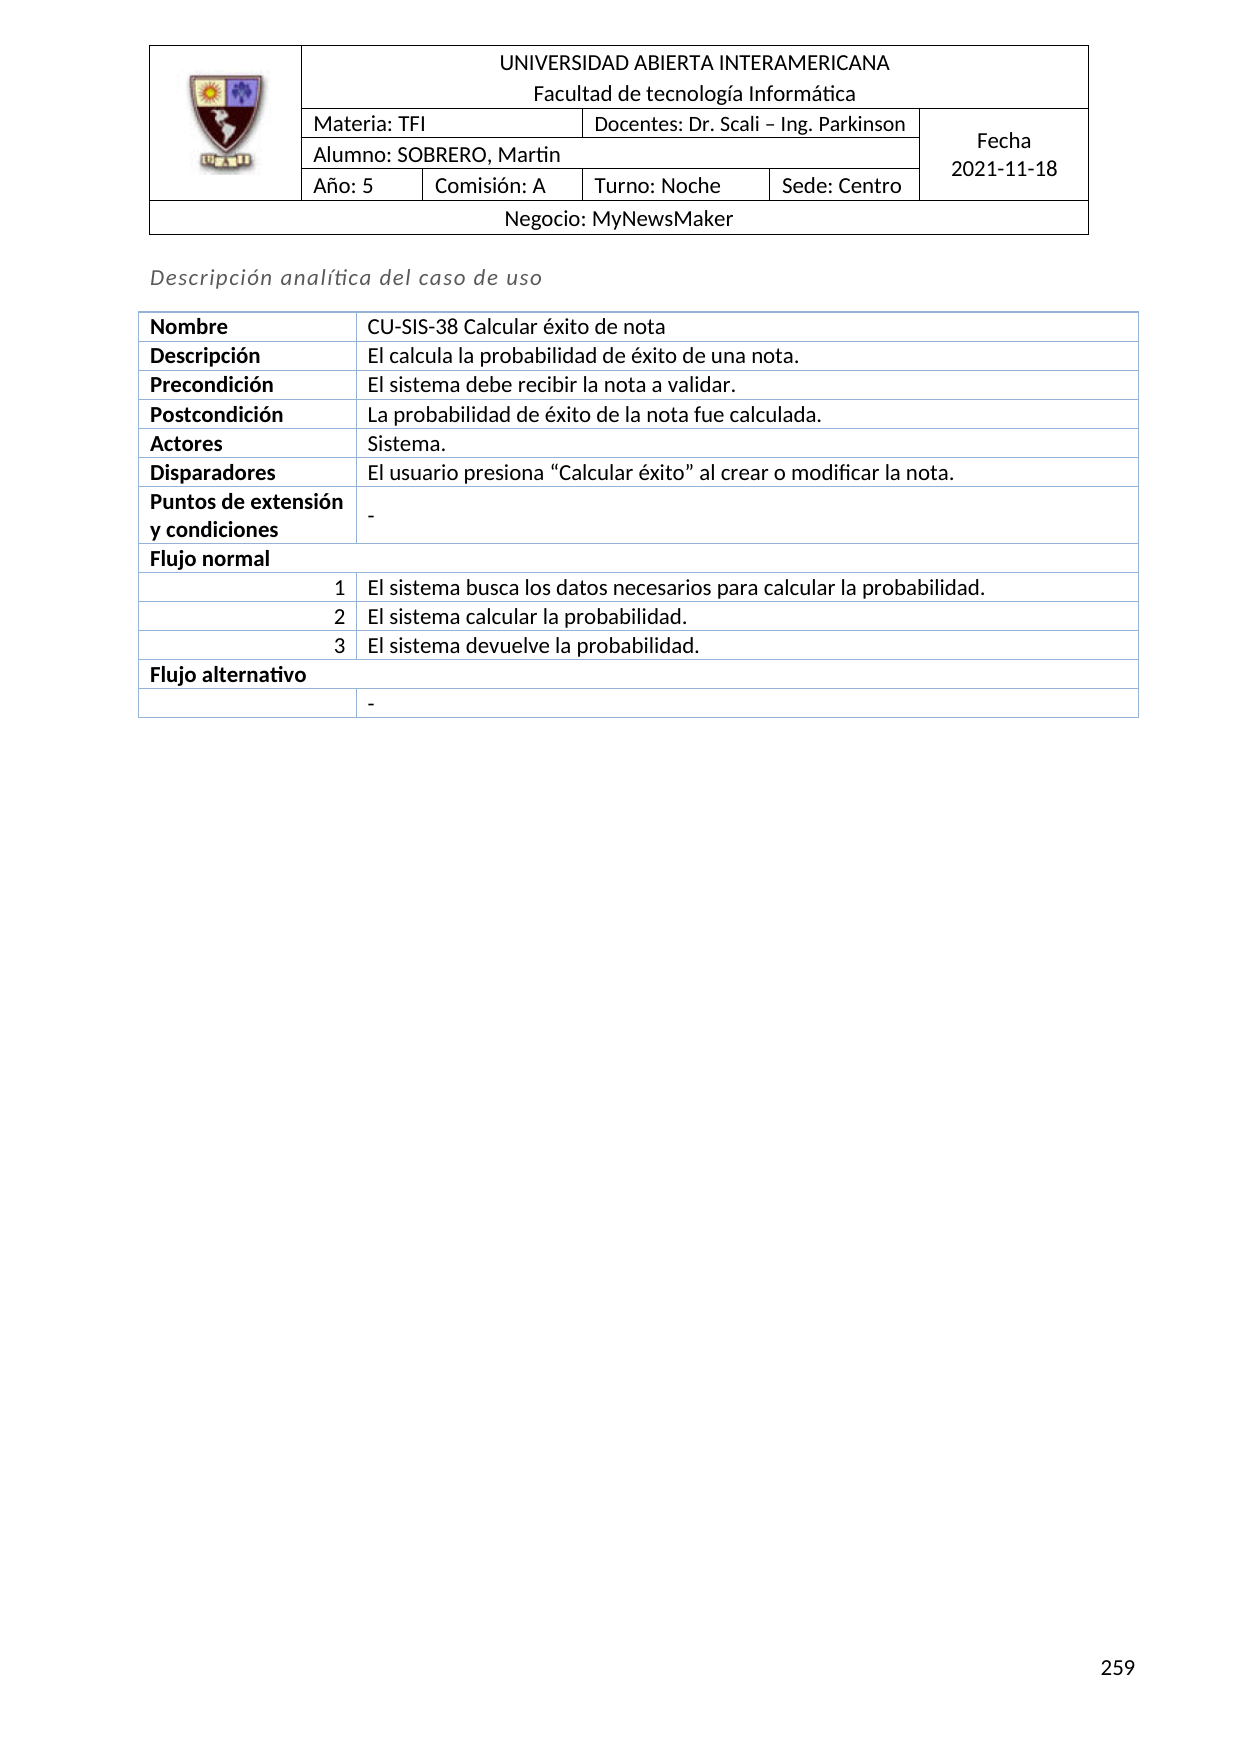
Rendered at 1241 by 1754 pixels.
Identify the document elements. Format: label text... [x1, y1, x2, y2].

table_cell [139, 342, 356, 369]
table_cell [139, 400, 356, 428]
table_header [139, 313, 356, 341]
subtitle Descripción analítica del caso de uso [150, 263, 1135, 291]
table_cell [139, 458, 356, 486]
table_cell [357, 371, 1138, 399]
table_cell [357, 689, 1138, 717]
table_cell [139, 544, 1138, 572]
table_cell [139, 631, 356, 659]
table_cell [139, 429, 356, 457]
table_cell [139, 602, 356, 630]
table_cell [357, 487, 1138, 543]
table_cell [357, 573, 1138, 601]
picture [175, 67, 276, 180]
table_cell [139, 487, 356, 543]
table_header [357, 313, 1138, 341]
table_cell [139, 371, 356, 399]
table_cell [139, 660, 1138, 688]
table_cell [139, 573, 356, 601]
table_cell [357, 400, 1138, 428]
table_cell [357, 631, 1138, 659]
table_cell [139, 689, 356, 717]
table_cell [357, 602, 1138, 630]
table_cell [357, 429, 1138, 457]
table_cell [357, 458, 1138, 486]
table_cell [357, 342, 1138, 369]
